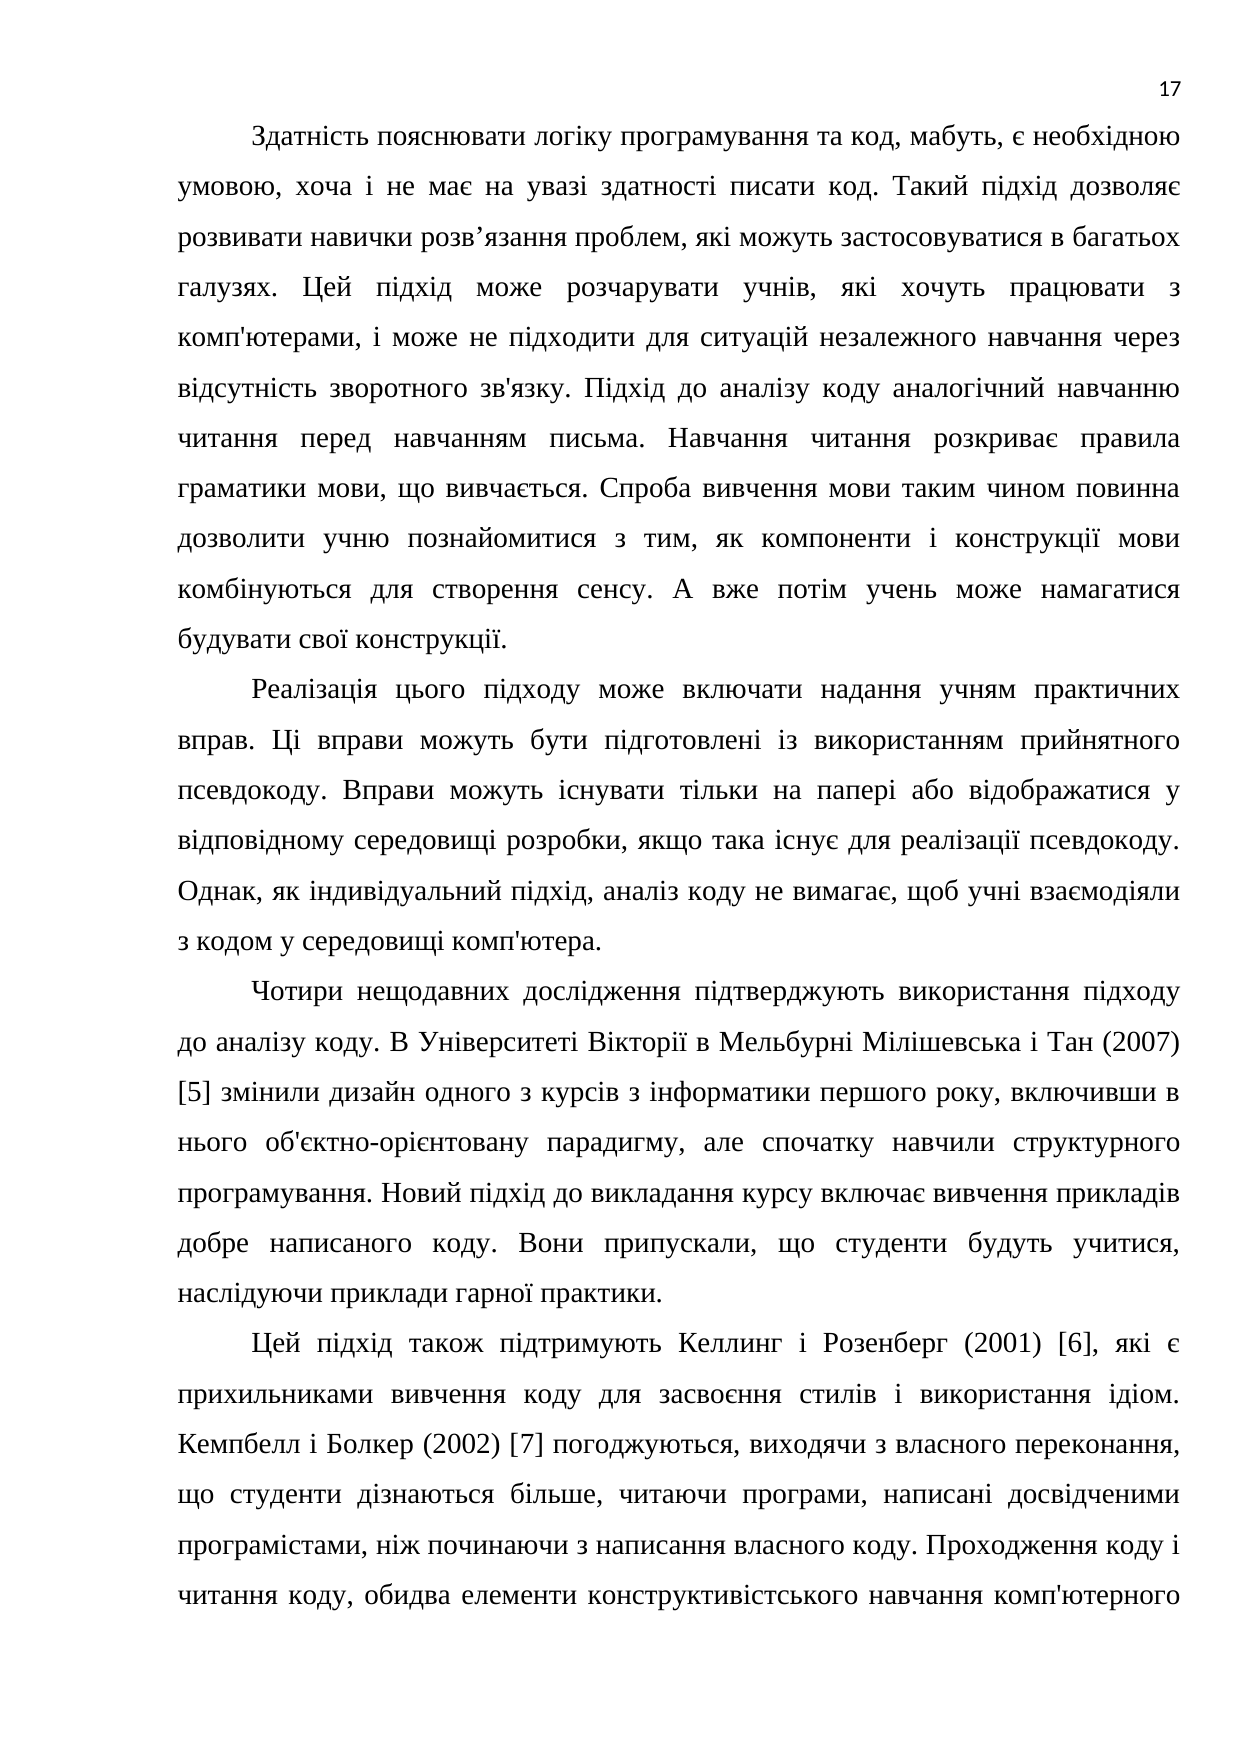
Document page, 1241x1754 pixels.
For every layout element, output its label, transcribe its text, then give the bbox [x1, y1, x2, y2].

text Здатність пояснювати логіку програмування та код, мабуть, є необхідною умовою, хоча і не має на увазі здатності писати код. Такий підхід дозволяє розвивати навички розв’язання проблем, які можуть застосовуватися в багатьох галузях. Цей підхід може розчарувати учнів, які хочуть працювати з комп'ютерами, і може не підходити для ситуацій незалежного навчання через відсутність зворотного зв'язку. Підхід до аналізу коду аналогічний навчанню читання перед навчанням письма. Навчання читання розкриває правила граматики мови, що вивчається. Спроба вивчення мови таким чином повинна дозволити учню познайомитися з тим, як компоненти і конструкції мови комбінуються для створення сенсу. А вже потім учень може намагатися будувати свої конструкції. [177, 118, 1181, 655]
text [177, 1326, 1181, 1611]
text Реалізація цього підходу може включати надання учням практичних вправ. Ці вправи можуть бути підготовлені із використанням прийнятного псевдокоду. Вправи можуть існувати тільки на папері або відображатися у відповідному середовищі розробки, якщо така існує для реалізації псевдокоду. Однак, як індивідуальний підхід, аналіз коду не вимагає, щоб учні взаємодіяли з кодом у середовищі комп'ютера. [177, 672, 1181, 957]
text Чотири нещодавних дослідження підтверджують використання підходу до аналізу коду. В Університеті Вікторії в Мельбурні Мілішевська і Тан (2007) [5] змінили дизайн одного з курсів з інформатики першого року, включивши в нього об'єктно-орієнтовану парадигму, але спочатку навчили структурного програмування. Новий підхід до викладання курсу включає вивчення прикладів добре написаного коду. Вони припускали, що студенти будуть учитися, наслідуючи приклади гарної практики. [177, 973, 1181, 1309]
